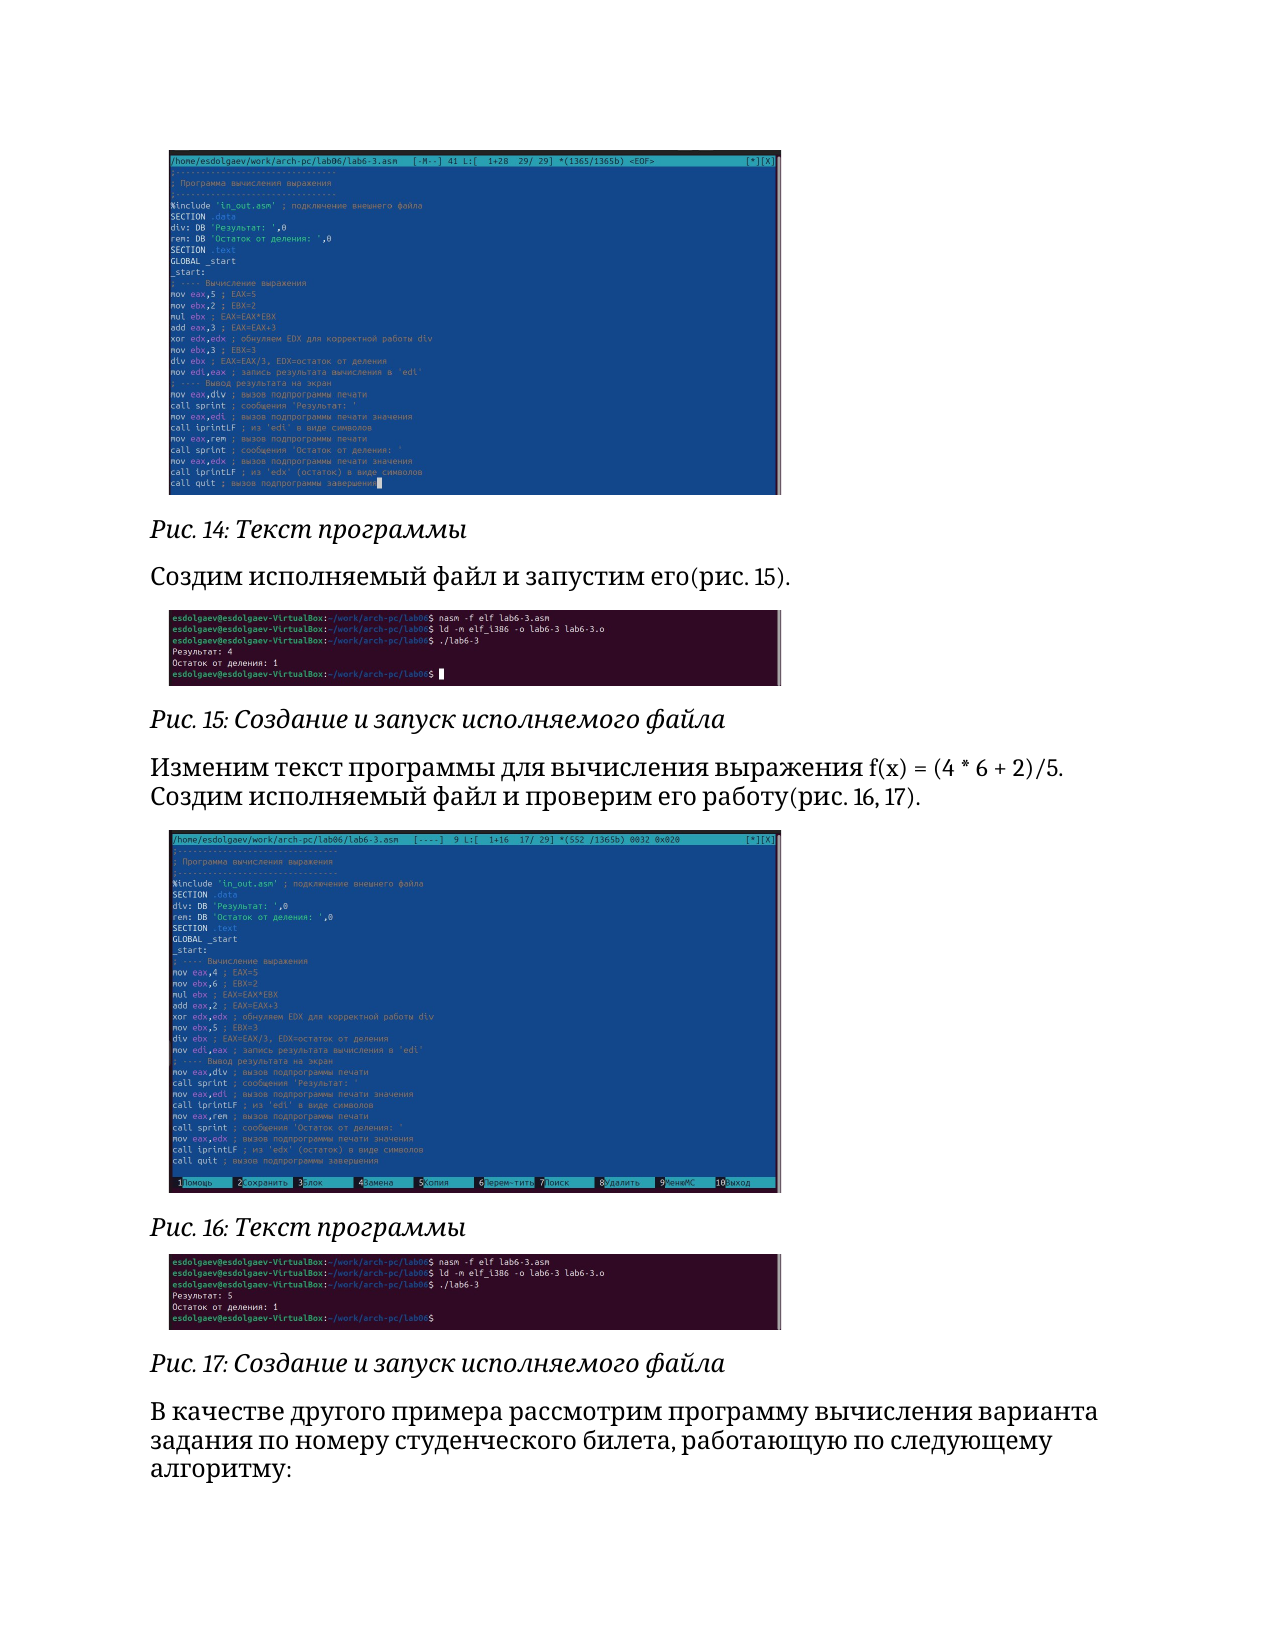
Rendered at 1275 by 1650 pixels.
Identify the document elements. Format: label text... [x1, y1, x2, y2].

text В качестве другого примера рассмотрим программу вычисления варианта задания по номеру студенческого билета, работающую по следующему алгоритму: [150, 1398, 1125, 1484]
picture [168, 1254, 782, 1330]
text Рис. 17: Создание и запуск исполняемого файла [150, 1350, 1125, 1379]
picture [168, 830, 782, 1193]
text Изменим текст программы для вычисления выражения f(x) = (4 * 6 + 2)/5. Создим исполняемый файл и проверим его работу(рис. 16, 17). [150, 754, 1125, 811]
text Рис. 16: Текст программы [150, 1213, 1125, 1242]
picture [168, 150, 782, 495]
text Создим исполняемый файл и запустим его(рис. 15). [150, 563, 1125, 592]
picture [168, 610, 782, 686]
text Рис. 15: Создание и запуск исполняемого файла [150, 706, 1125, 735]
text Рис. 14: Текст программы [150, 516, 1125, 544]
